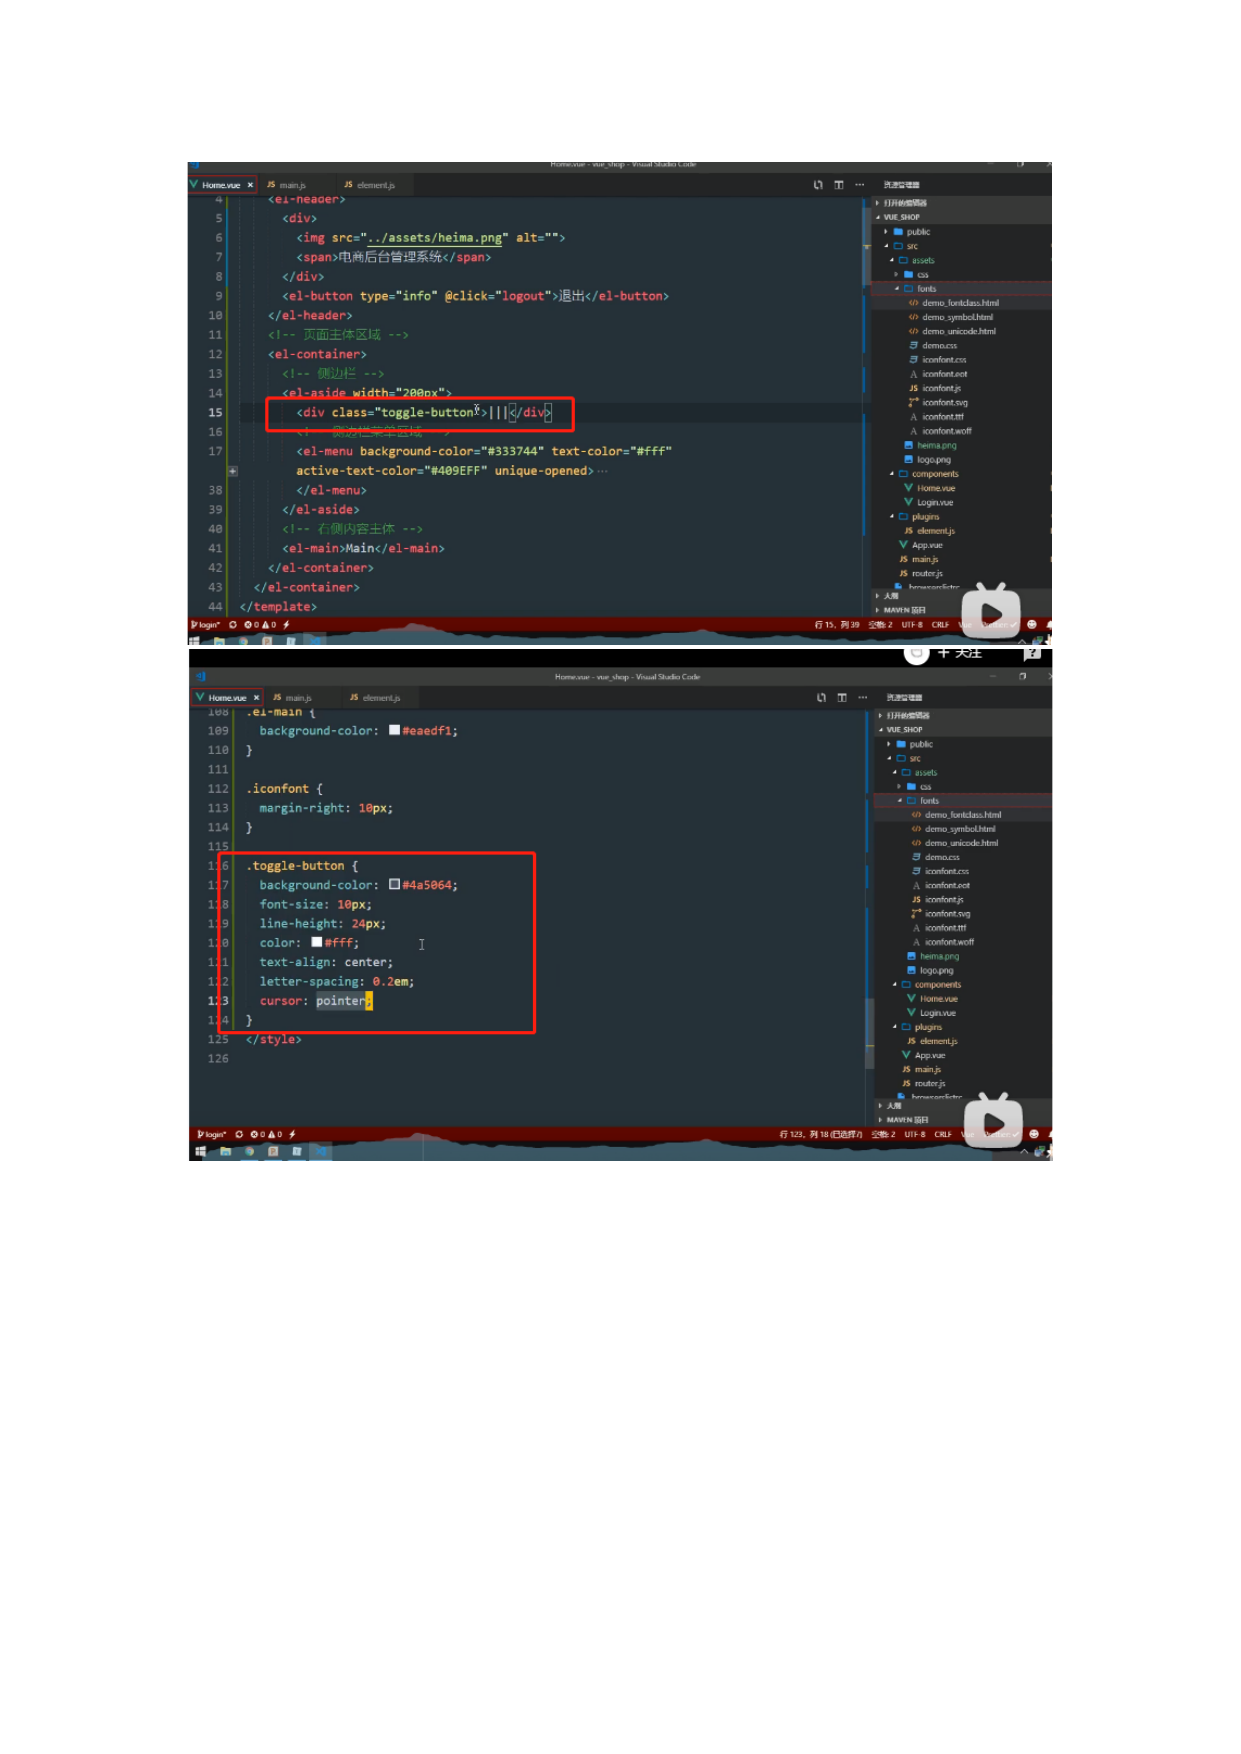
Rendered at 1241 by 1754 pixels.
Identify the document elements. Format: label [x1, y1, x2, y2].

picture [187, 649, 1053, 1161]
picture [187, 162, 1052, 645]
